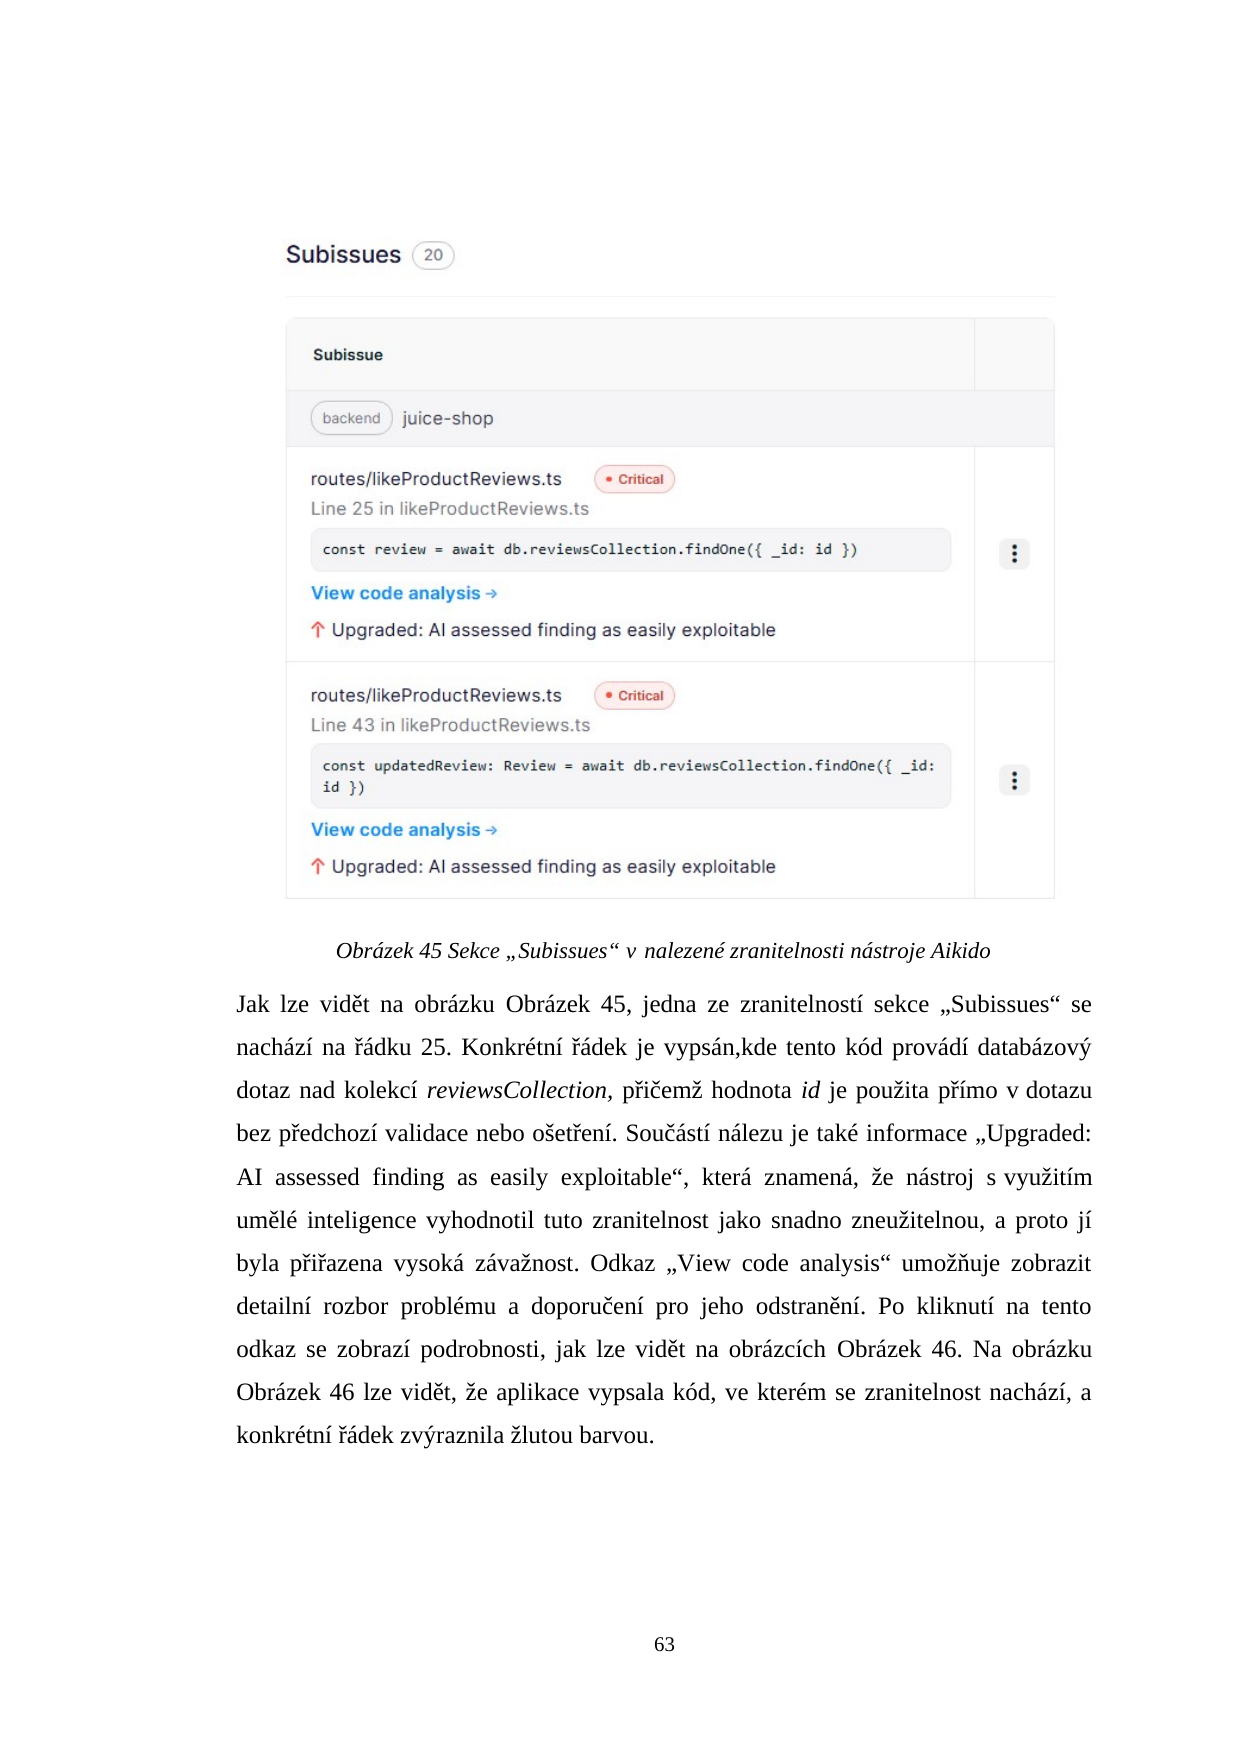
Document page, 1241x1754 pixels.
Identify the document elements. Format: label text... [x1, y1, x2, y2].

picture [262, 220, 1067, 899]
text Jak lze vidět na obrázku 45, jedna ze zranitelností sekce „Subissues“ se nachází na řádku 25. Konkrétní řádek je vypsán,kde tento kód provádí databázový dotaz nad kolekcí reviewsCollection, přičemž hodnota id je použita přímo v dotazu bez předchozí validace nebo ošetření. Součástí nálezu je také informace „Upgraded: AI assessed finding as easily exploitable“, která znamená, že nástroj s využitím umělé inteligence vyhodnotil tuto zranitelnost jako snadno zneužitelnou, a proto jí byla přiřazena vysoká závažnost. Odkaz „View code analysis“ umožňuje zobrazit detailní rozbor problému a doporučení pro jeho odstranění. Po kliknutí na tento odkaz se zobrazí podrobnosti, jak lze vidět na obrázcích 46. Na obrázku 46 lze vidět, že aplikace vypsala kód, ve kterém se zranitelnost nachází, a konkrétní řádek zvýraznila žlutou barvou. [236, 989, 1092, 1449]
